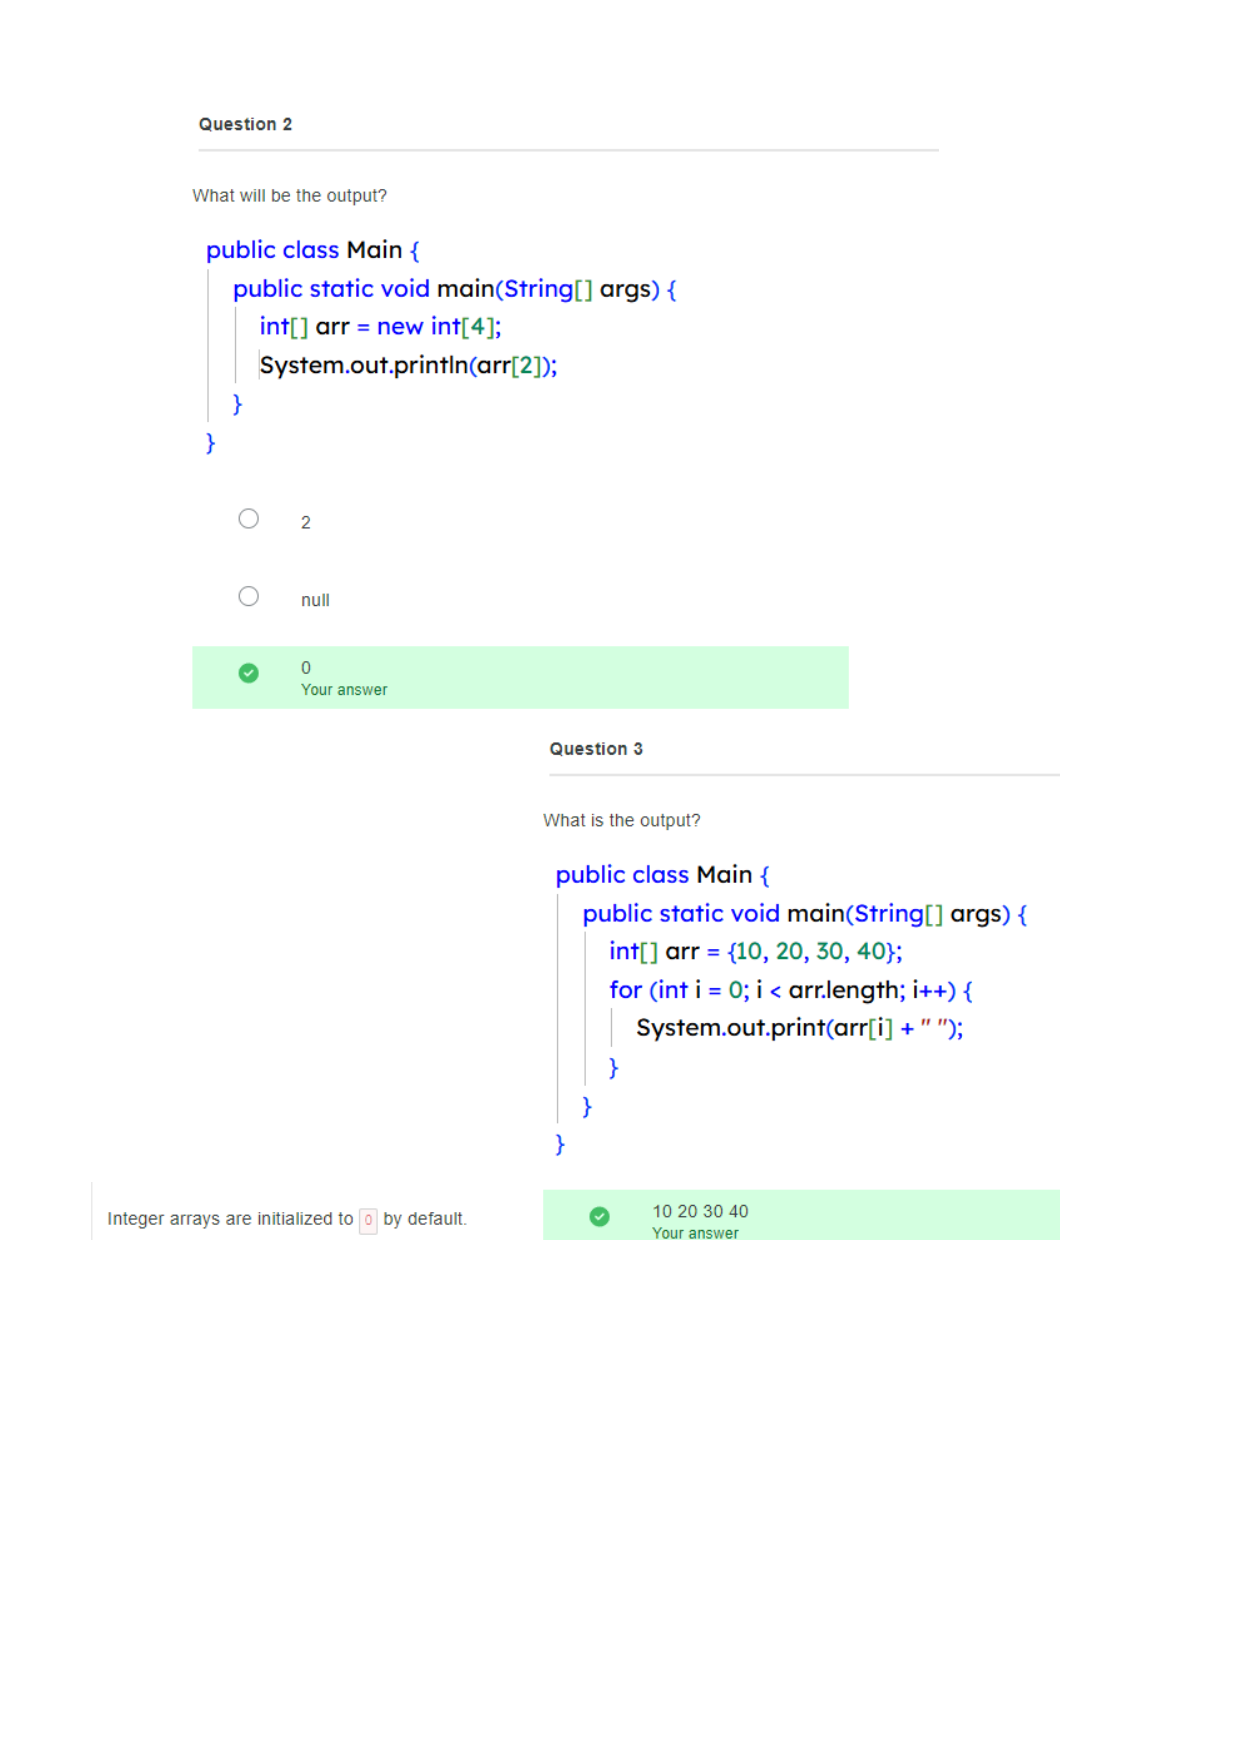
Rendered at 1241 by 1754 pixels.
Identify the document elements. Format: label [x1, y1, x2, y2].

picture [150, 75, 939, 729]
picture [75, 731, 1060, 1240]
